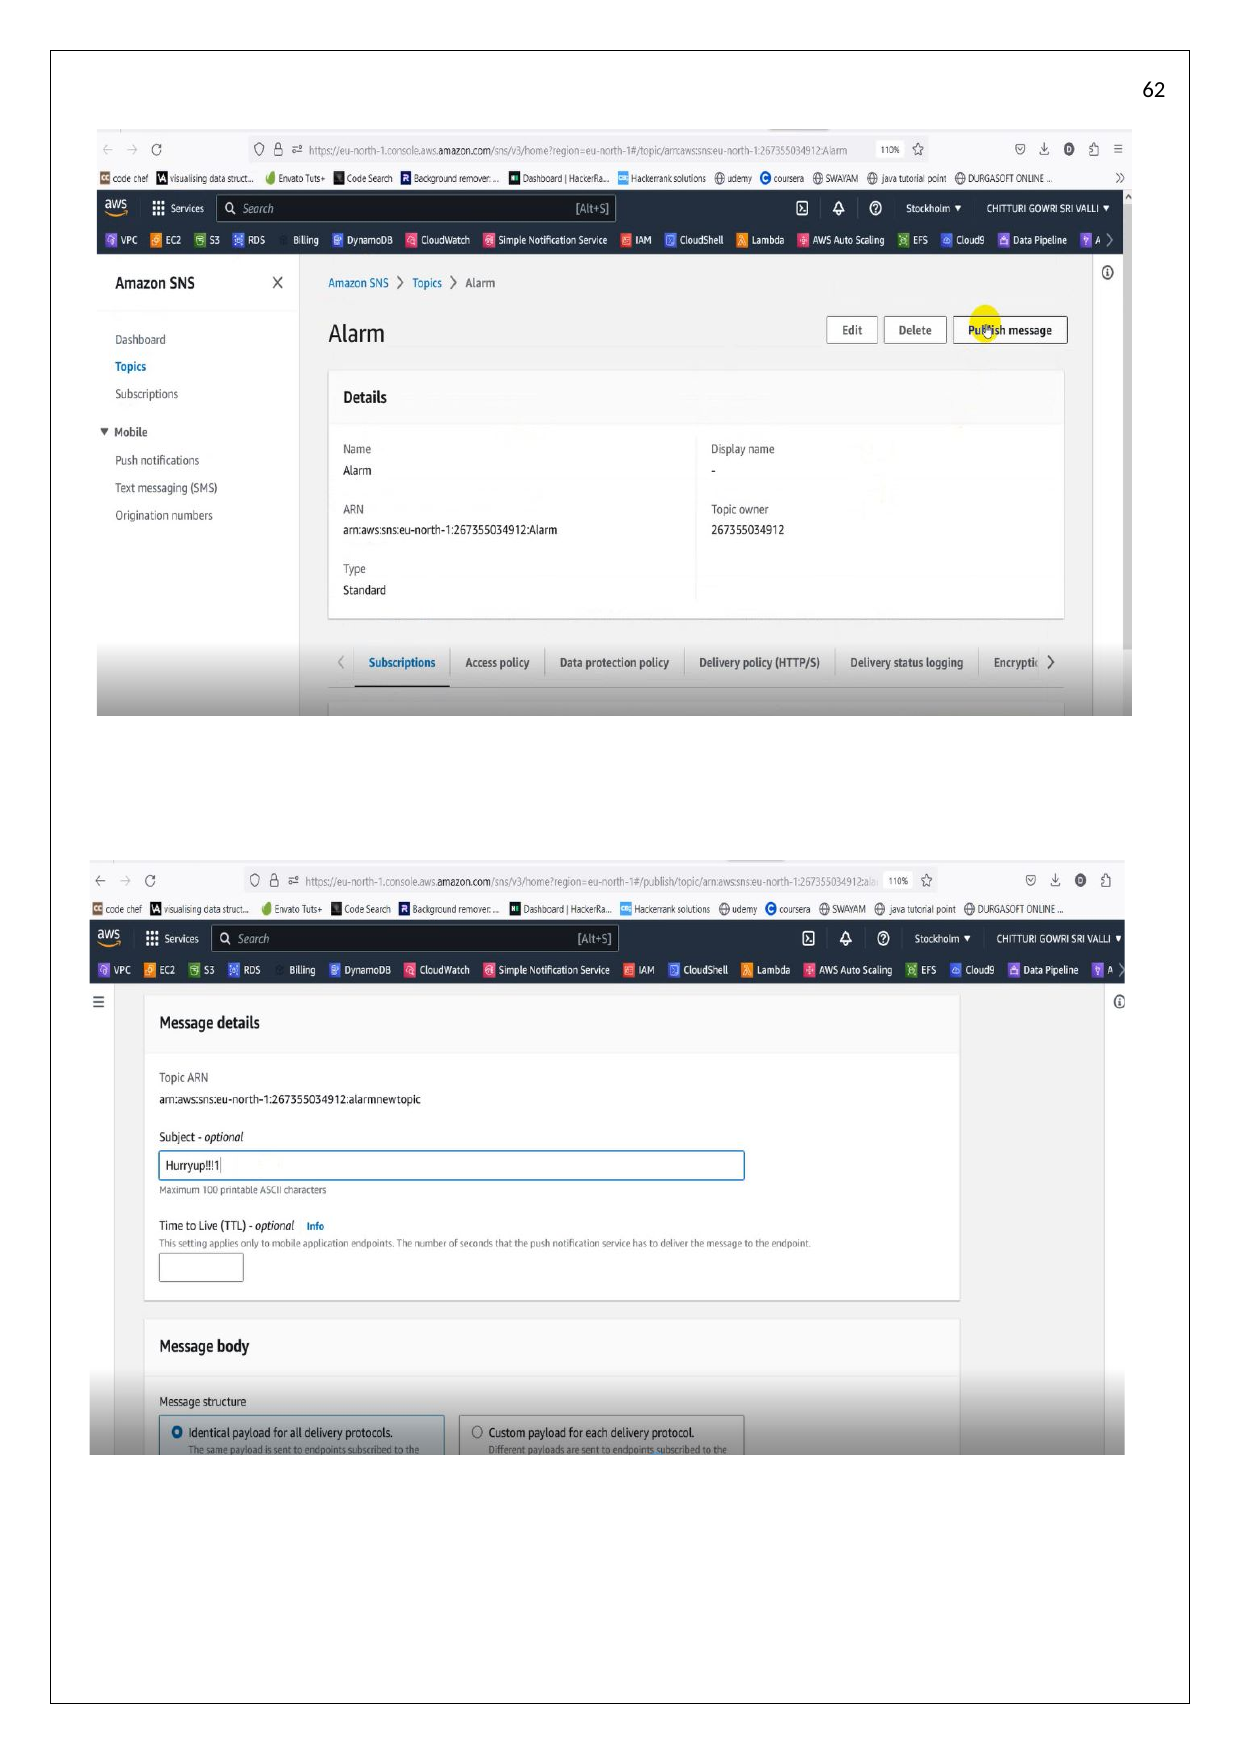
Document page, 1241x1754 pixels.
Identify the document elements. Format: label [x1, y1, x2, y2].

picture [96, 129, 1132, 716]
picture [89, 860, 1125, 1455]
